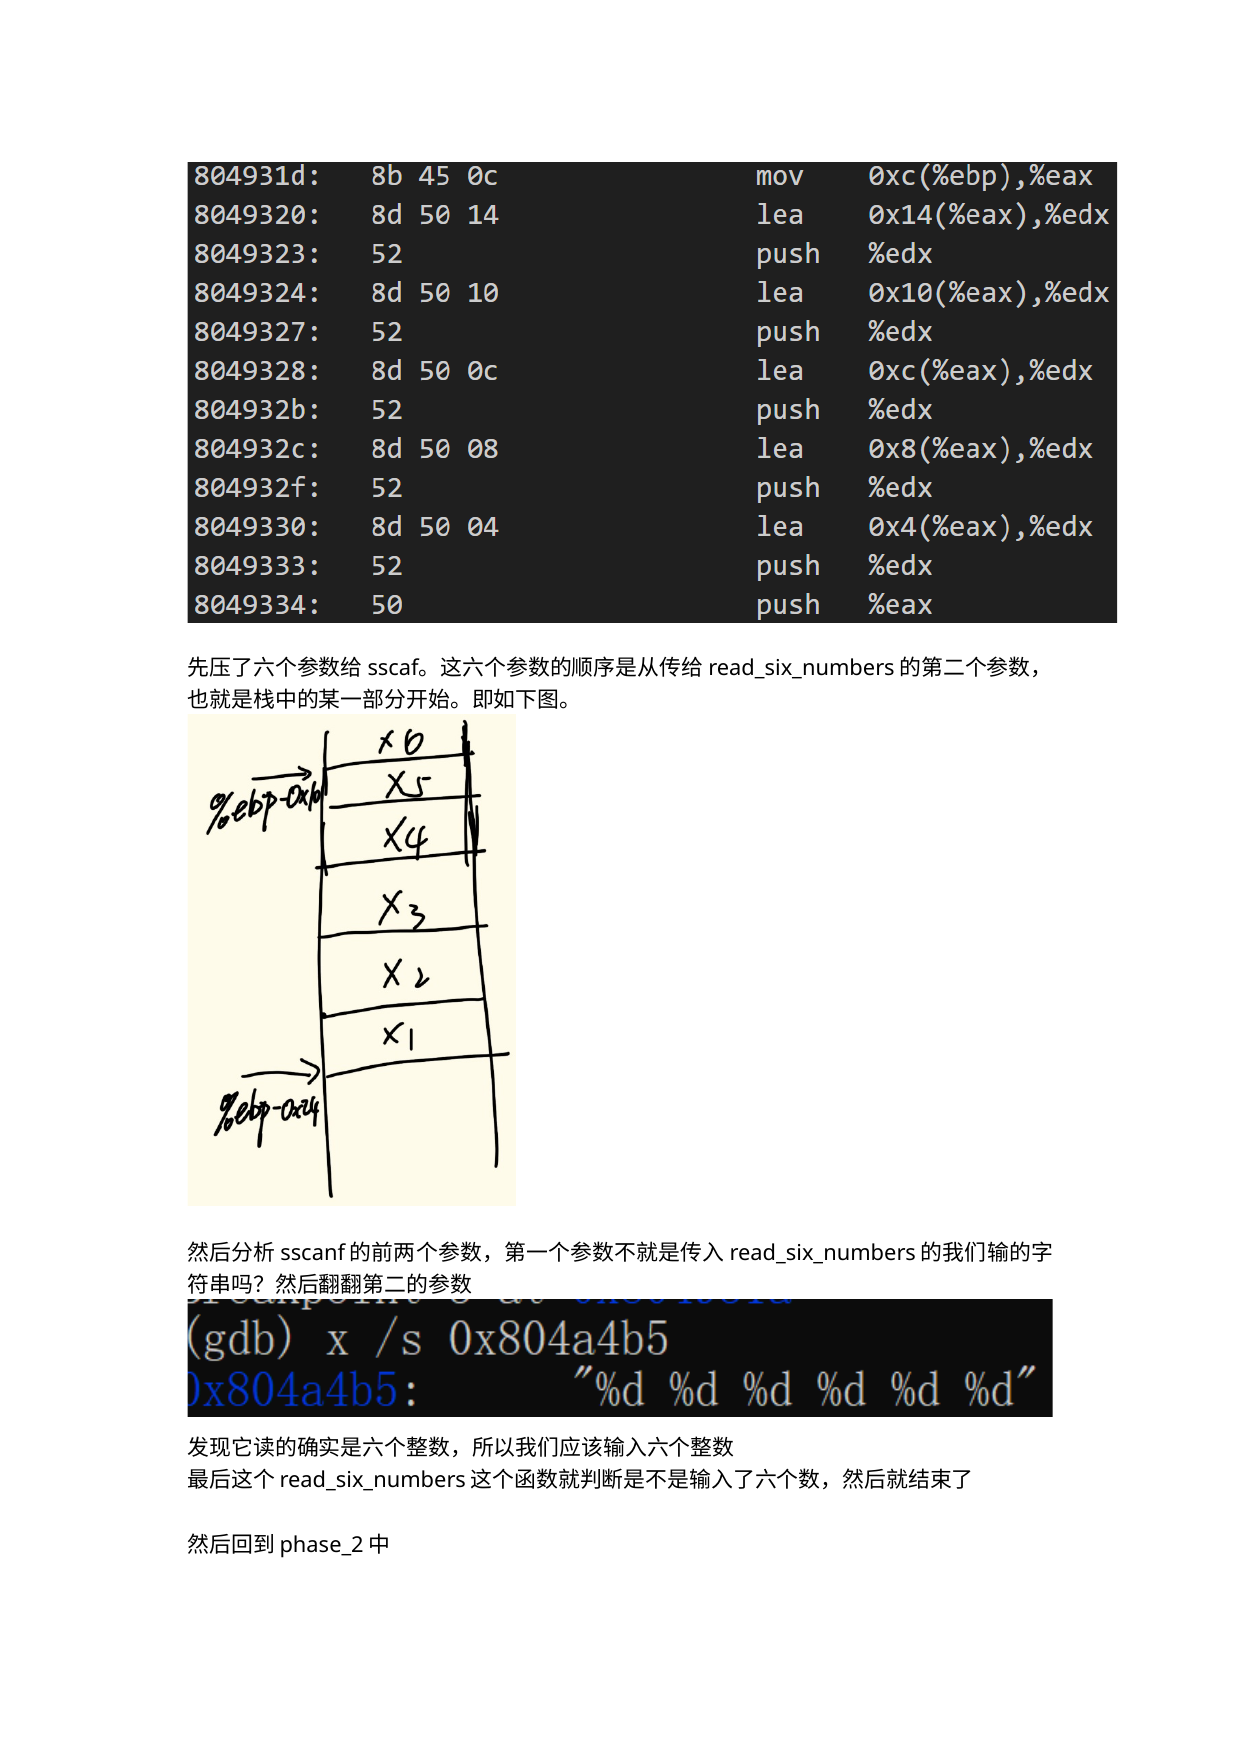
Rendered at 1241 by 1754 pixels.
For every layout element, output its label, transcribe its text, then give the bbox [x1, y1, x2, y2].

picture [187, 714, 516, 1206]
text 然后回到phase_2中 [187, 1527, 1053, 1559]
picture [187, 162, 1118, 623]
picture [187, 1299, 1053, 1417]
text 发现它读的确实是六个整数，所以我们应该输入六个整数 [187, 1429, 1053, 1462]
text 然后分析sscanf的前两个参数，第一个参数不就是传入read_six_numbers的我们输的字符串吗？然后翻翻第二的参数 [187, 1234, 1053, 1299]
text 先压了六个参数给sscaf。这六个参数的顺序是从传给read_six_numbers的第二个参数，也就是栈中的某一部分开始。即如下图。 [187, 649, 1053, 714]
text 最后这个read_six_numbers这个函数就判断是不是输入了六个数，然后就结束了 [187, 1462, 1053, 1494]
